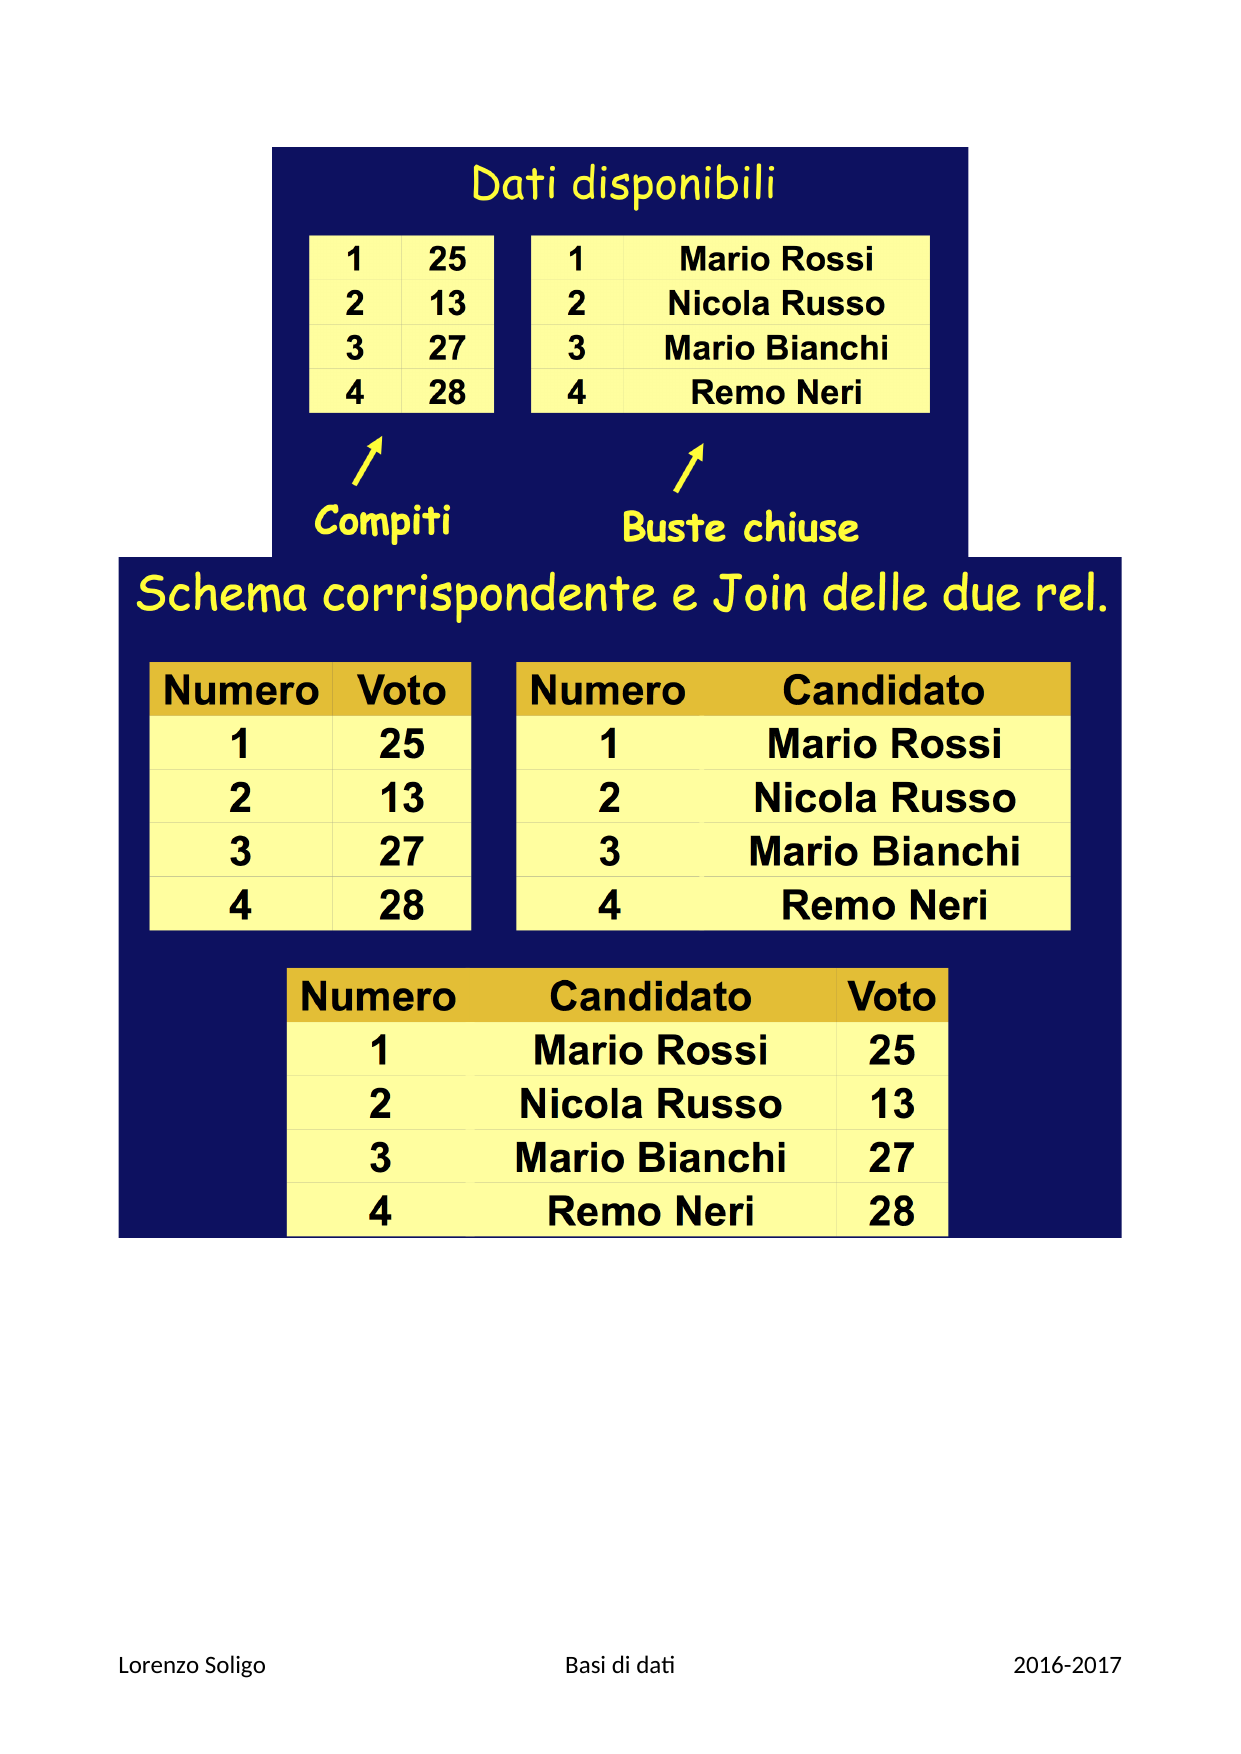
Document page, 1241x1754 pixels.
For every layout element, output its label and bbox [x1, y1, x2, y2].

picture [118, 147, 1122, 1238]
